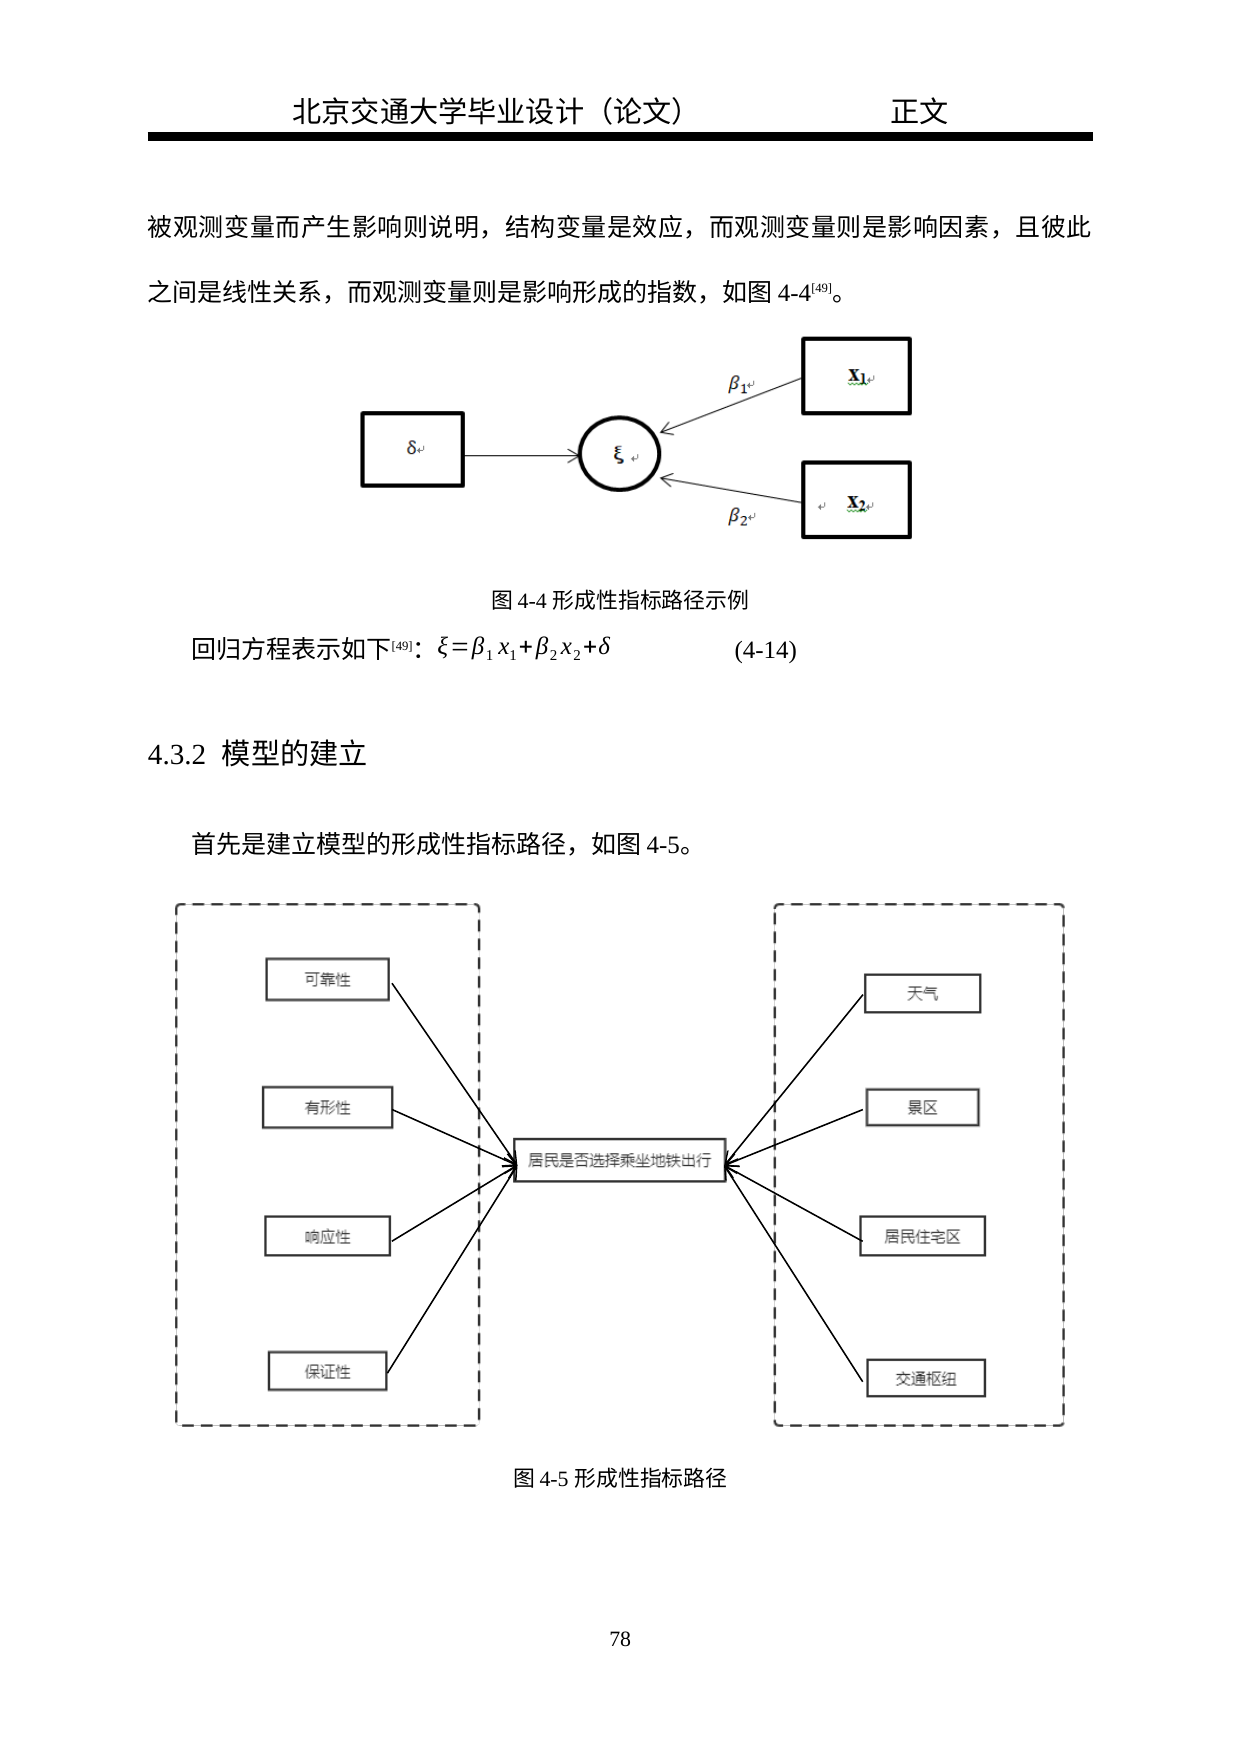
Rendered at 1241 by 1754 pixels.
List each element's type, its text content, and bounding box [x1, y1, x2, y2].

text 模型的建立 [148, 730, 1092, 773]
picture [279, 322, 961, 558]
text 回归方程表示如下[50]： (4-14) [148, 615, 1092, 680]
text 首先是建立模型的形成性指标路径，如图4-5。 [148, 810, 1092, 875]
text 图4-5 形成性指标路径 [148, 1455, 1092, 1493]
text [148, 193, 1092, 323]
text 图4-4 形成性指标路径示例 [148, 583, 1092, 615]
picture [147, 875, 1093, 1455]
